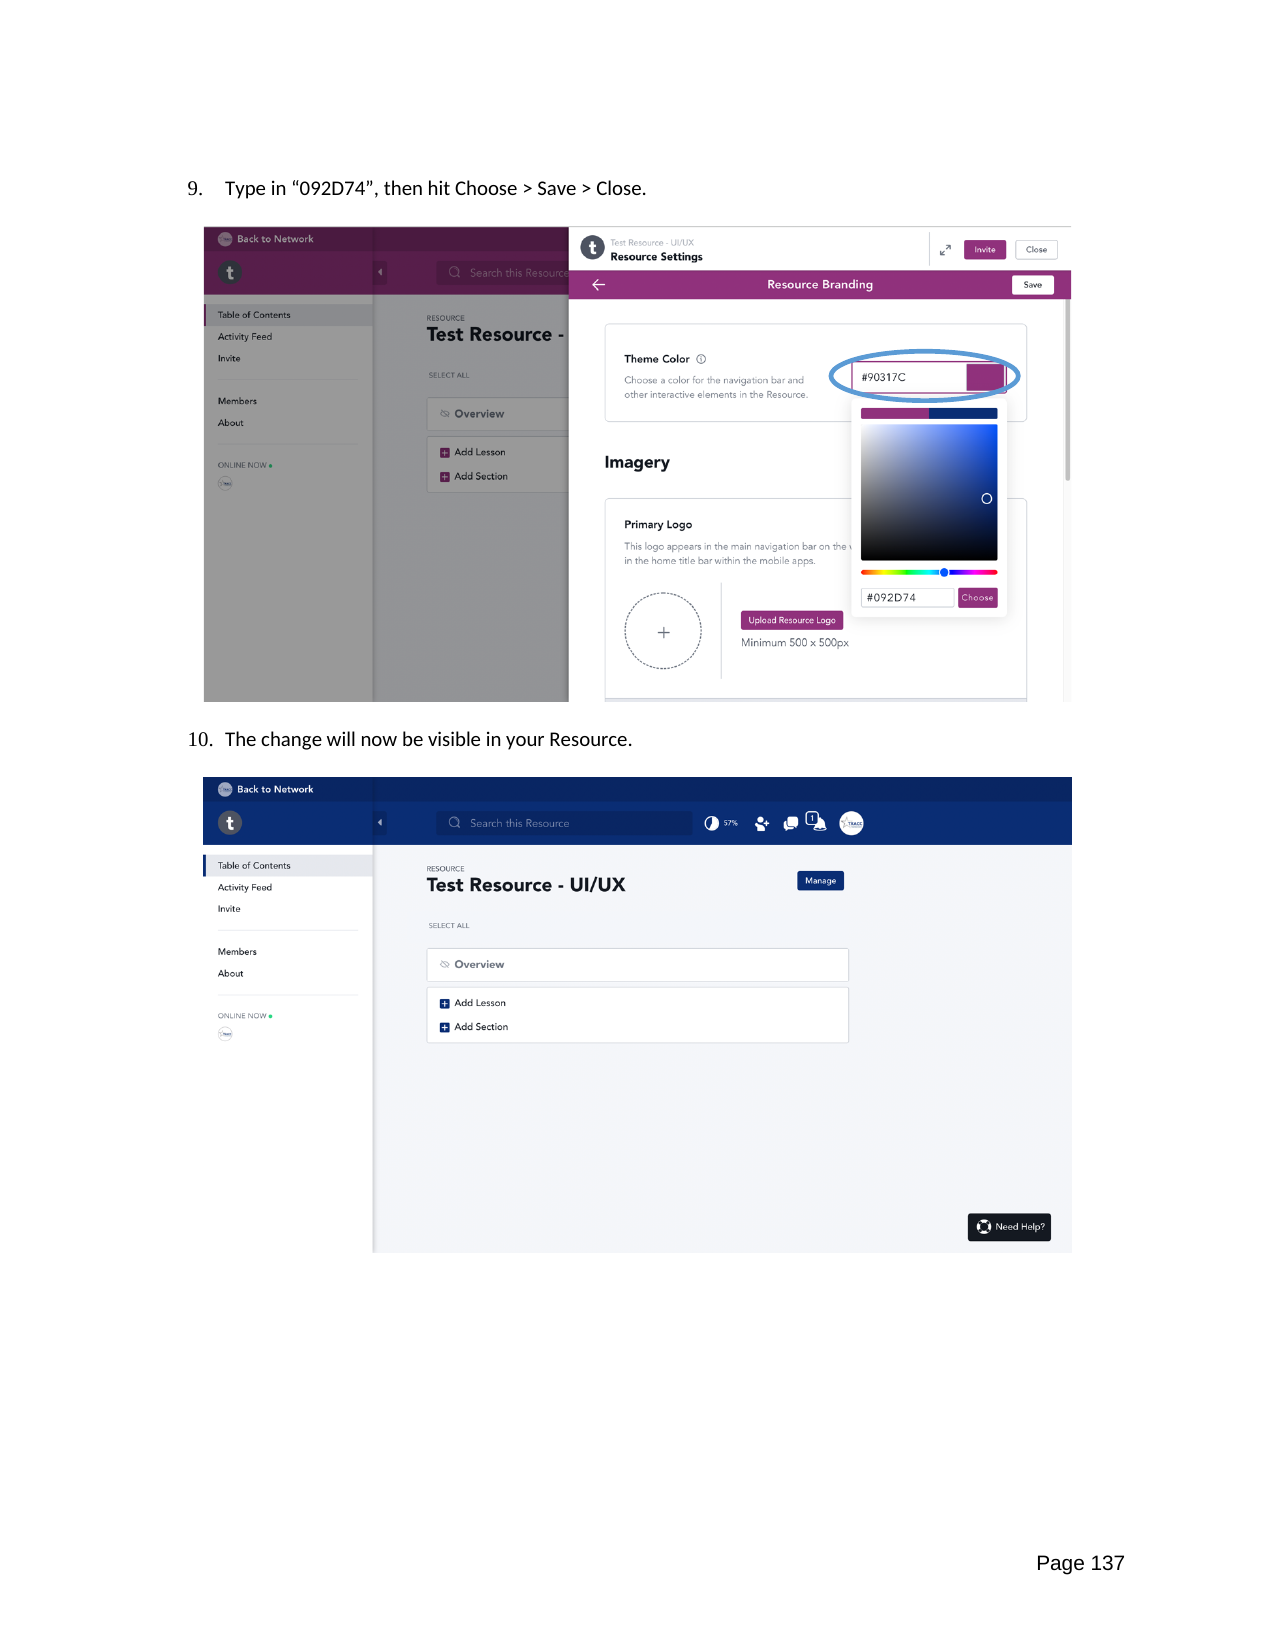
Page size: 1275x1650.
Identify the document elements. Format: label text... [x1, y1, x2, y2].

picture [203, 226, 1072, 702]
list Type in “092D74”, then hit Choose > Save > Close. [187, 175, 1125, 201]
picture [203, 777, 1072, 1253]
list The change will now be visible in your Resource. [187, 727, 1125, 752]
